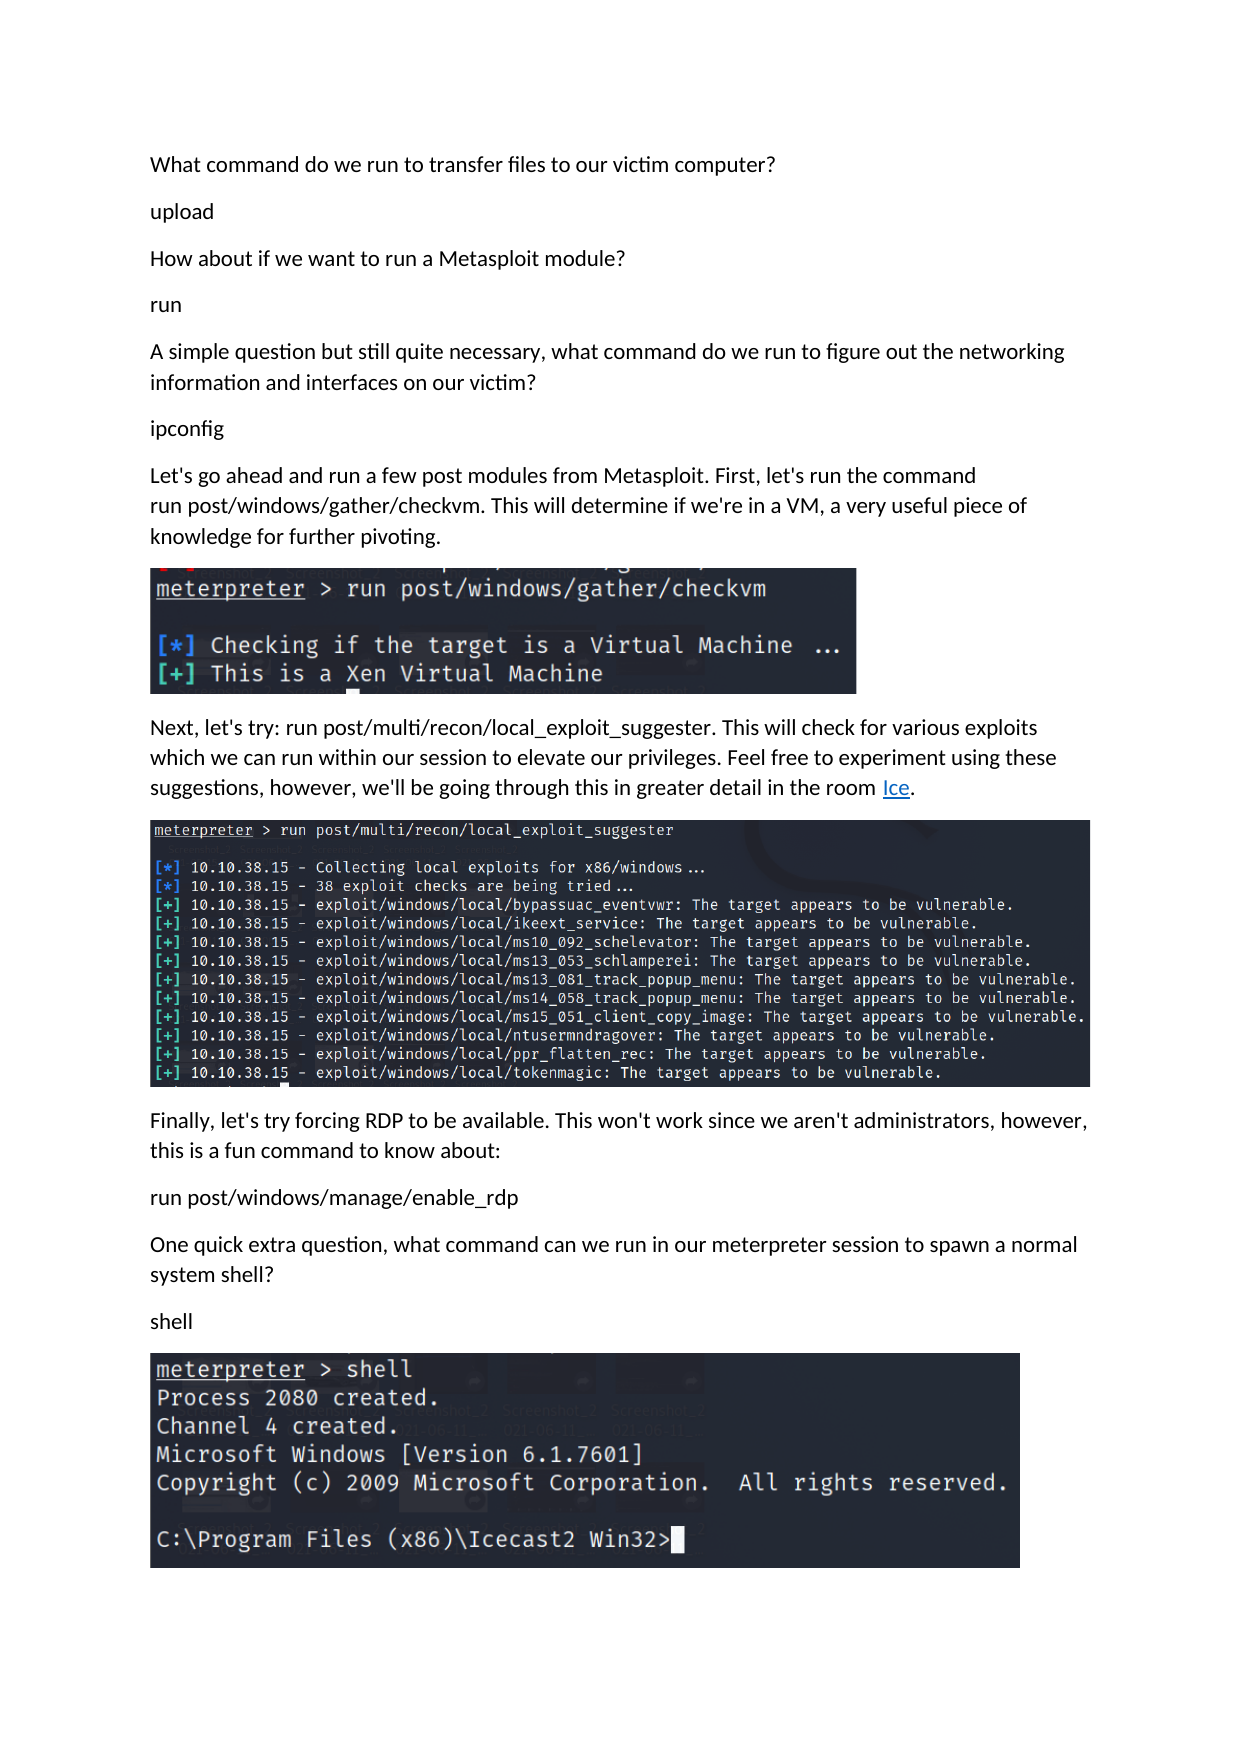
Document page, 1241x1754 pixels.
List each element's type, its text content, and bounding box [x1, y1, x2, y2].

text What command do we run to transfer files to our victim computer? [150, 150, 1090, 178]
text One quick extra question, what command can we run in our meterpreter session to spawn a normal system shell? [150, 1230, 1090, 1288]
text run [150, 291, 1090, 319]
text shell [150, 1307, 1090, 1335]
text A simple question but still quite necessary, what command do we run to figure out the networking information and interfaces on our victim? [150, 337, 1090, 396]
text Next, let's try: run post/multi/recon/local_exploit_suggester. This will check for various exploits which we can run within our session to elevate our privileges. Feel free to experiment using these suggestions, however, we'll be going through this in greater detail in the room Ice. [150, 713, 1090, 801]
picture [150, 1353, 1020, 1568]
text Let's go ahead and run a few post modules from Metasploit. First, let's run the command run post/windows/gather/checkvm. This will determine if we're in a VM, a very useful piece of knowledge for further pivoting. [150, 461, 1090, 550]
text How about if we want to run a Metasploit module? [150, 244, 1090, 272]
picture [150, 820, 1091, 1087]
text ipconfig [150, 414, 1090, 443]
text run post/windows/manage/enable_rdp [150, 1183, 1090, 1211]
text upload [150, 197, 1090, 225]
picture [150, 568, 857, 694]
text Finally, let's try forcing RDP to be available. This won't work since we aren't administrators, however, this is a fun command to know about: [150, 1106, 1090, 1164]
